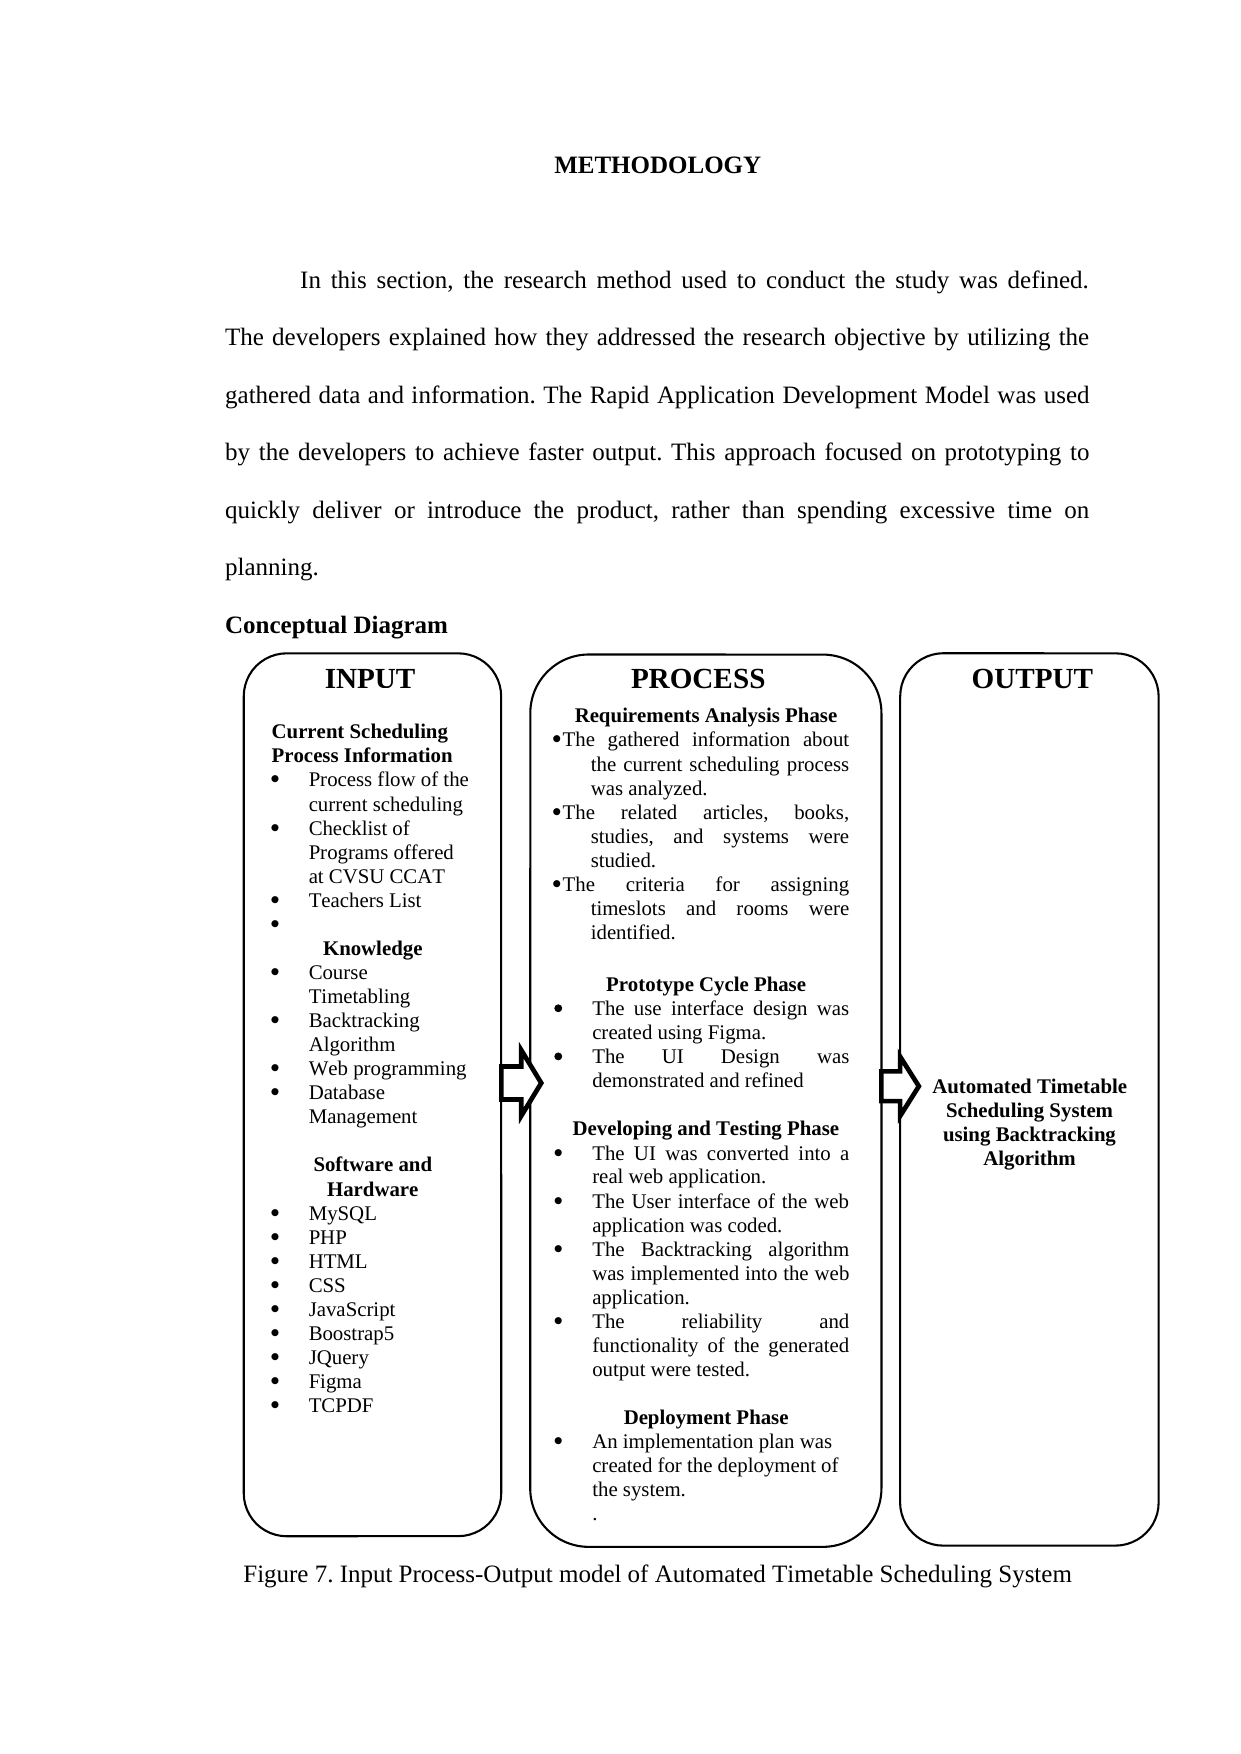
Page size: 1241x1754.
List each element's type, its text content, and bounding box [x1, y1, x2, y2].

text Figure 7. Input Process-Output model of Automated Timetable Scheduling System [225, 639, 1090, 1587]
text In this section, the research method used to conduct the study was defined. The developers explained how they addressed the research objective by utilizing the gathered data and information. The Rapid Application Development Model was used by the developers to achieve faster output. This approach focused on prototyping to quickly deliver or introduce the product, rather than spending excessive time on planning. [225, 265, 1090, 581]
list Conceptual Diagram [225, 610, 1090, 639]
text METHODOLOGY [225, 150, 1090, 179]
